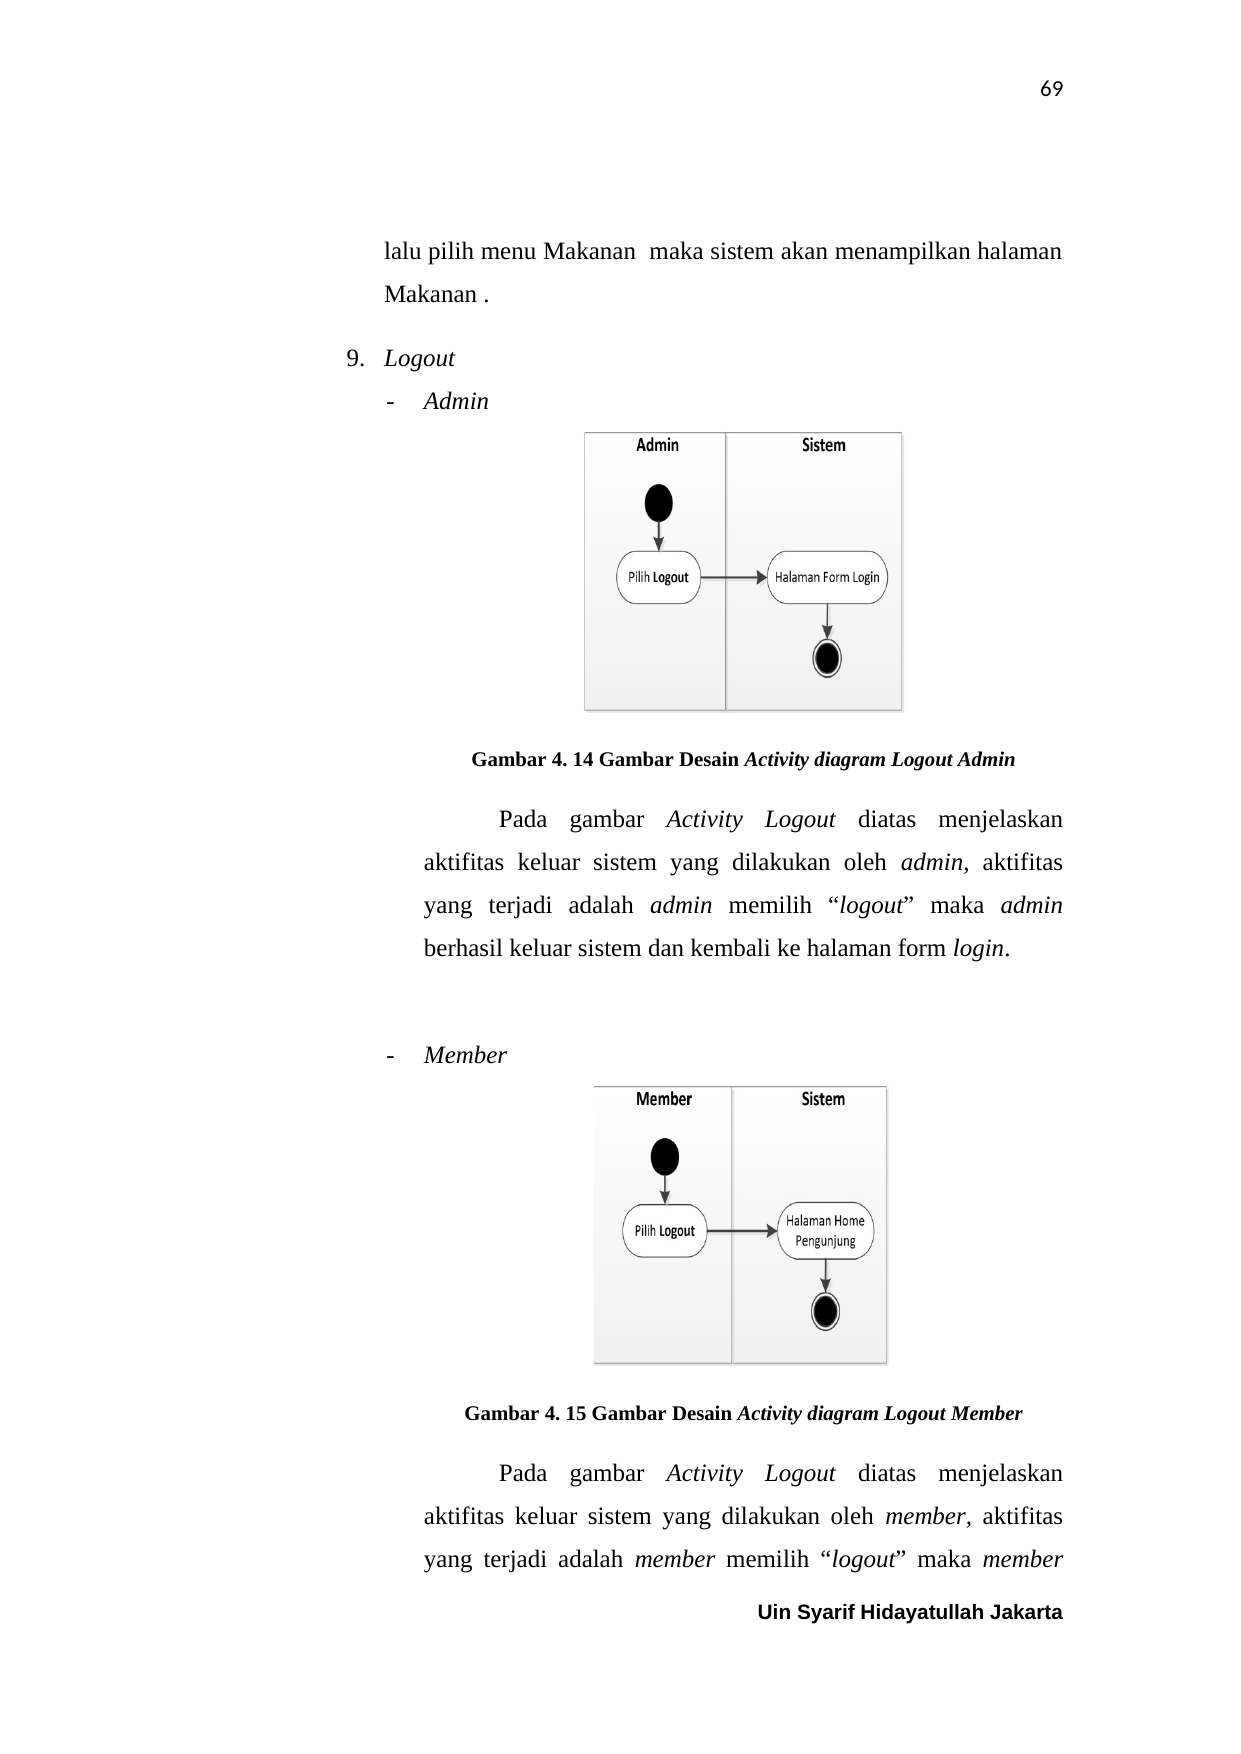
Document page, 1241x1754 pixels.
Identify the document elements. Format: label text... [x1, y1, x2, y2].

picture [578, 429, 909, 713]
text Gambar 4. 14 Gambar Desain Activity diagram Logout Admin [349, 747, 1063, 771]
text Gambar 4. 15 Gambar Desain Activity diagram Logout Member [424, 1401, 1063, 1425]
text Pada gambar Activity Logout diatas menjelaskan aktifitas keluar sistem yang dilakukan oleh admin, aktifitas yang terjadi adalah admin memilih “logout” maka admin berhasil keluar sistem dan kembali ke halaman form login. [424, 804, 1063, 962]
list Logout [346, 343, 1063, 372]
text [384, 236, 1063, 308]
list Member [386, 1040, 1063, 1069]
list Admin [386, 386, 1063, 415]
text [424, 1458, 1063, 1573]
picture [593, 1083, 894, 1366]
